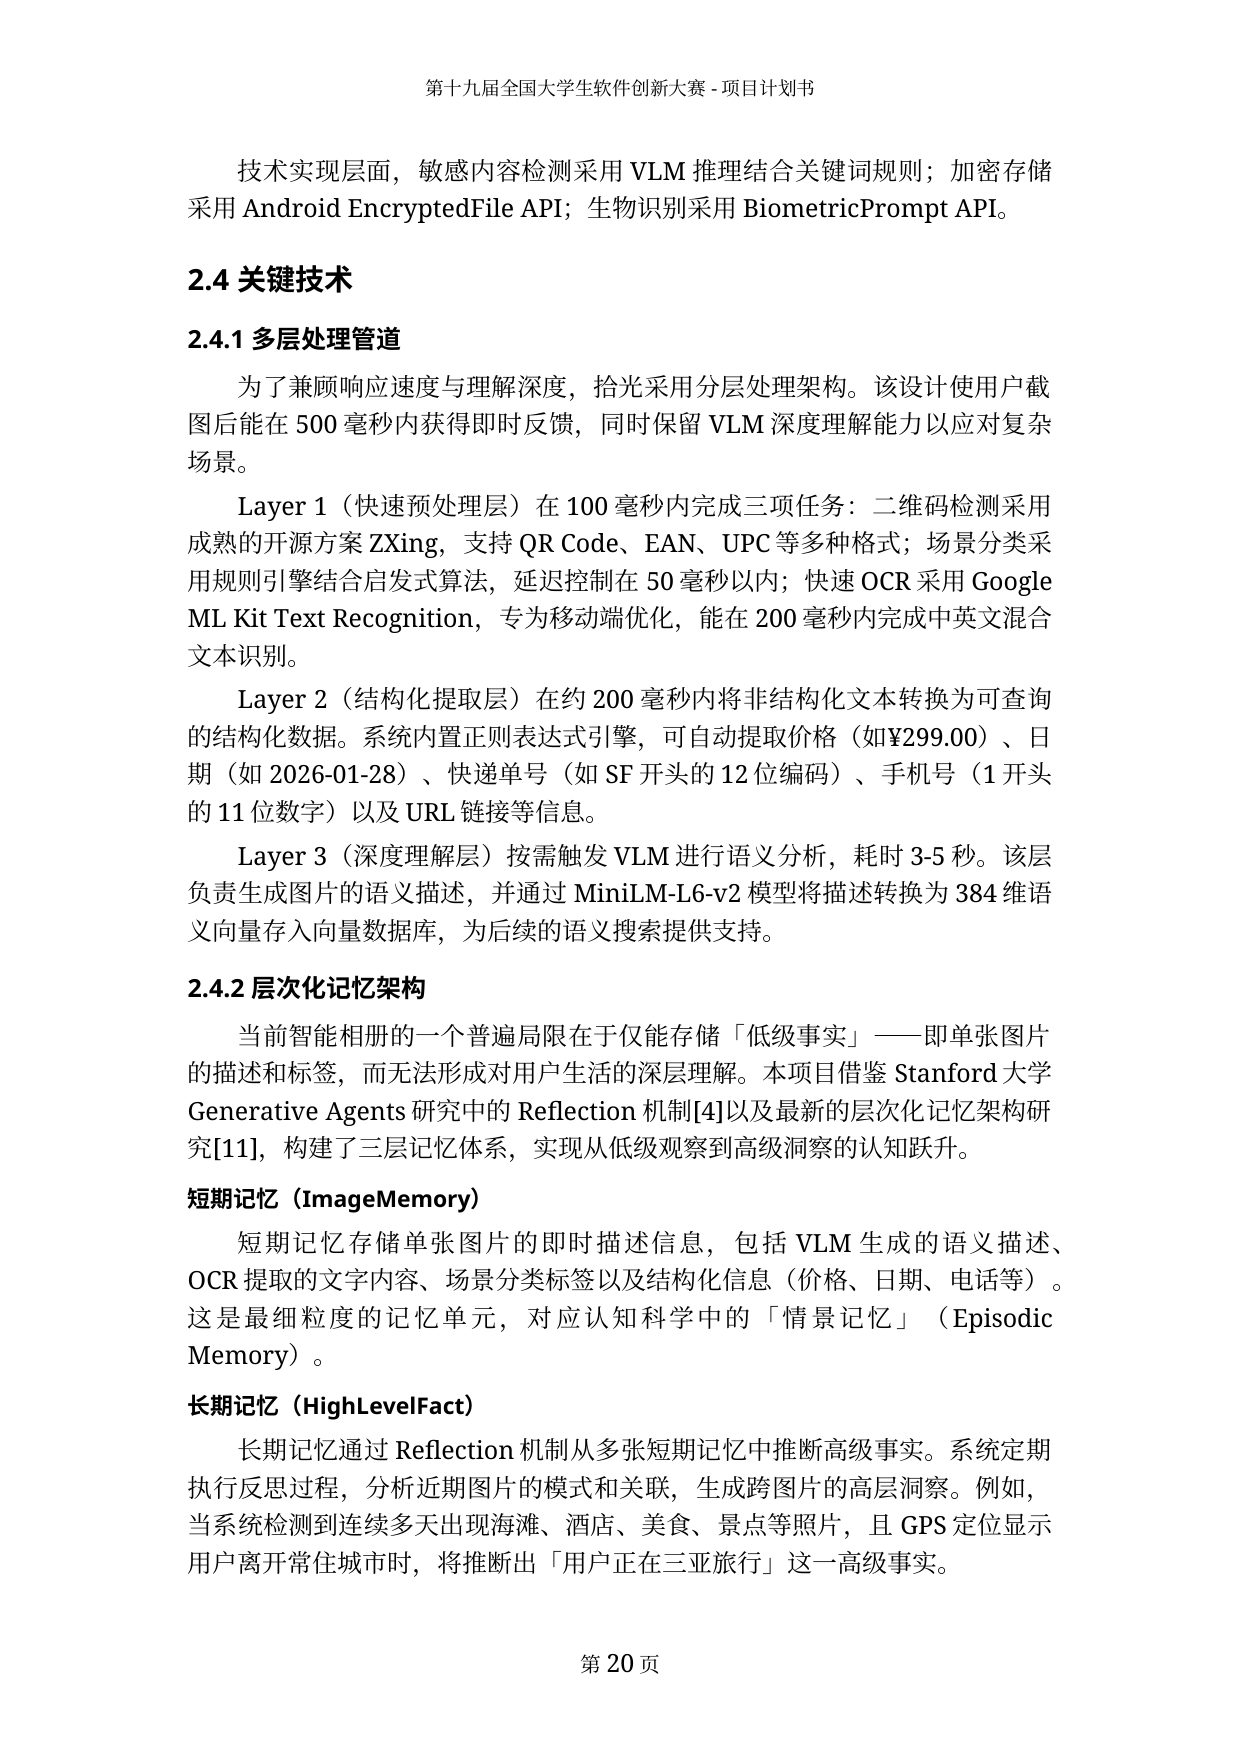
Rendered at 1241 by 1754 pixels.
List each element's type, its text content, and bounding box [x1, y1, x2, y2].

text 为了兼顾响应速度与理解深度，拾光采用分层处理架构。该设计使用户截图后能在500毫秒内获得即时反馈，同时保留VLM深度理解能力以应对复杂场景。 [187, 366, 1053, 479]
subtitle 2.4 关键技术 [187, 256, 1053, 299]
subtitle 2.4.2 层次化记忆架构 [187, 968, 1053, 1004]
text 长期记忆（HighLevelFact） [187, 1388, 1053, 1421]
text 当前智能相册的一个普遍局限在于仅能存储「低级事实」——即单张图片的描述和标签，而无法形成对用户生活的深层理解。本项目借鉴Stanford大学Generative Agents研究中的Reflection机制[4]以及最新的层次化记忆架构研究[11]，构建了三层记忆体系，实现从低级观察到高级洞察的认知跃升。 [187, 1015, 1053, 1165]
text Layer 2（结构化提取层）在约200毫秒内将非结构化文本转换为可查询的结构化数据。系统内置正则表达式引擎，可自动提取价格（如¥299.00）、日期（如2026-01-28）、快递单号（如SF开头的12位编码）、手机号（1开头的11位数字）以及URL链接等信息。 [187, 679, 1053, 829]
text 短期记忆（ImageMemory） [187, 1181, 1053, 1214]
text 技术实现层面，敏感内容检测采用VLM推理结合关键词规则；加密存储采用Android EncryptedFile API；生物识别采用BiometricPrompt API。 [187, 150, 1053, 225]
text 长期记忆通过Reflection机制从多张短期记忆中推断高级事实。系统定期执行反思过程，分析近期图片的模式和关联，生成跨图片的高层洞察。例如，当系统检测到连续多天出现海滩、酒店、美食、景点等照片，且GPS定位显示用户离开常住城市时，将推断出「用户正在三亚旅行」这一高级事实。 [187, 1429, 1053, 1579]
text Layer 1（快速预处理层）在100毫秒内完成三项任务：二维码检测采用成熟的开源方案ZXing，支持QR Code、EAN、UPC等多种格式；场景分类采用规则引擎结合启发式算法，延迟控制在50毫秒以内；快速OCR采用Google ML Kit Text Recognition，专为移动端优化，能在200毫秒内完成中英文混合文本识别。 [187, 485, 1053, 672]
text 短期记忆存储单张图片的即时描述信息，包括VLM生成的语义描述、OCR提取的文字内容、场景分类标签以及结构化信息（价格、日期、电话等）。这是最细粒度的记忆单元，对应认知科学中的「情景记忆」（Episodic Memory）。 [187, 1222, 1053, 1372]
subtitle 2.4.1 多层处理管道 [187, 319, 1053, 356]
text Layer 3（深度理解层）按需触发VLM进行语义分析，耗时3-5秒。该层负责生成图片的语义描述，并通过MiniLM-L6-v2模型将描述转换为384维语义向量存入向量数据库，为后续的语义搜索提供支持。 [187, 835, 1053, 947]
